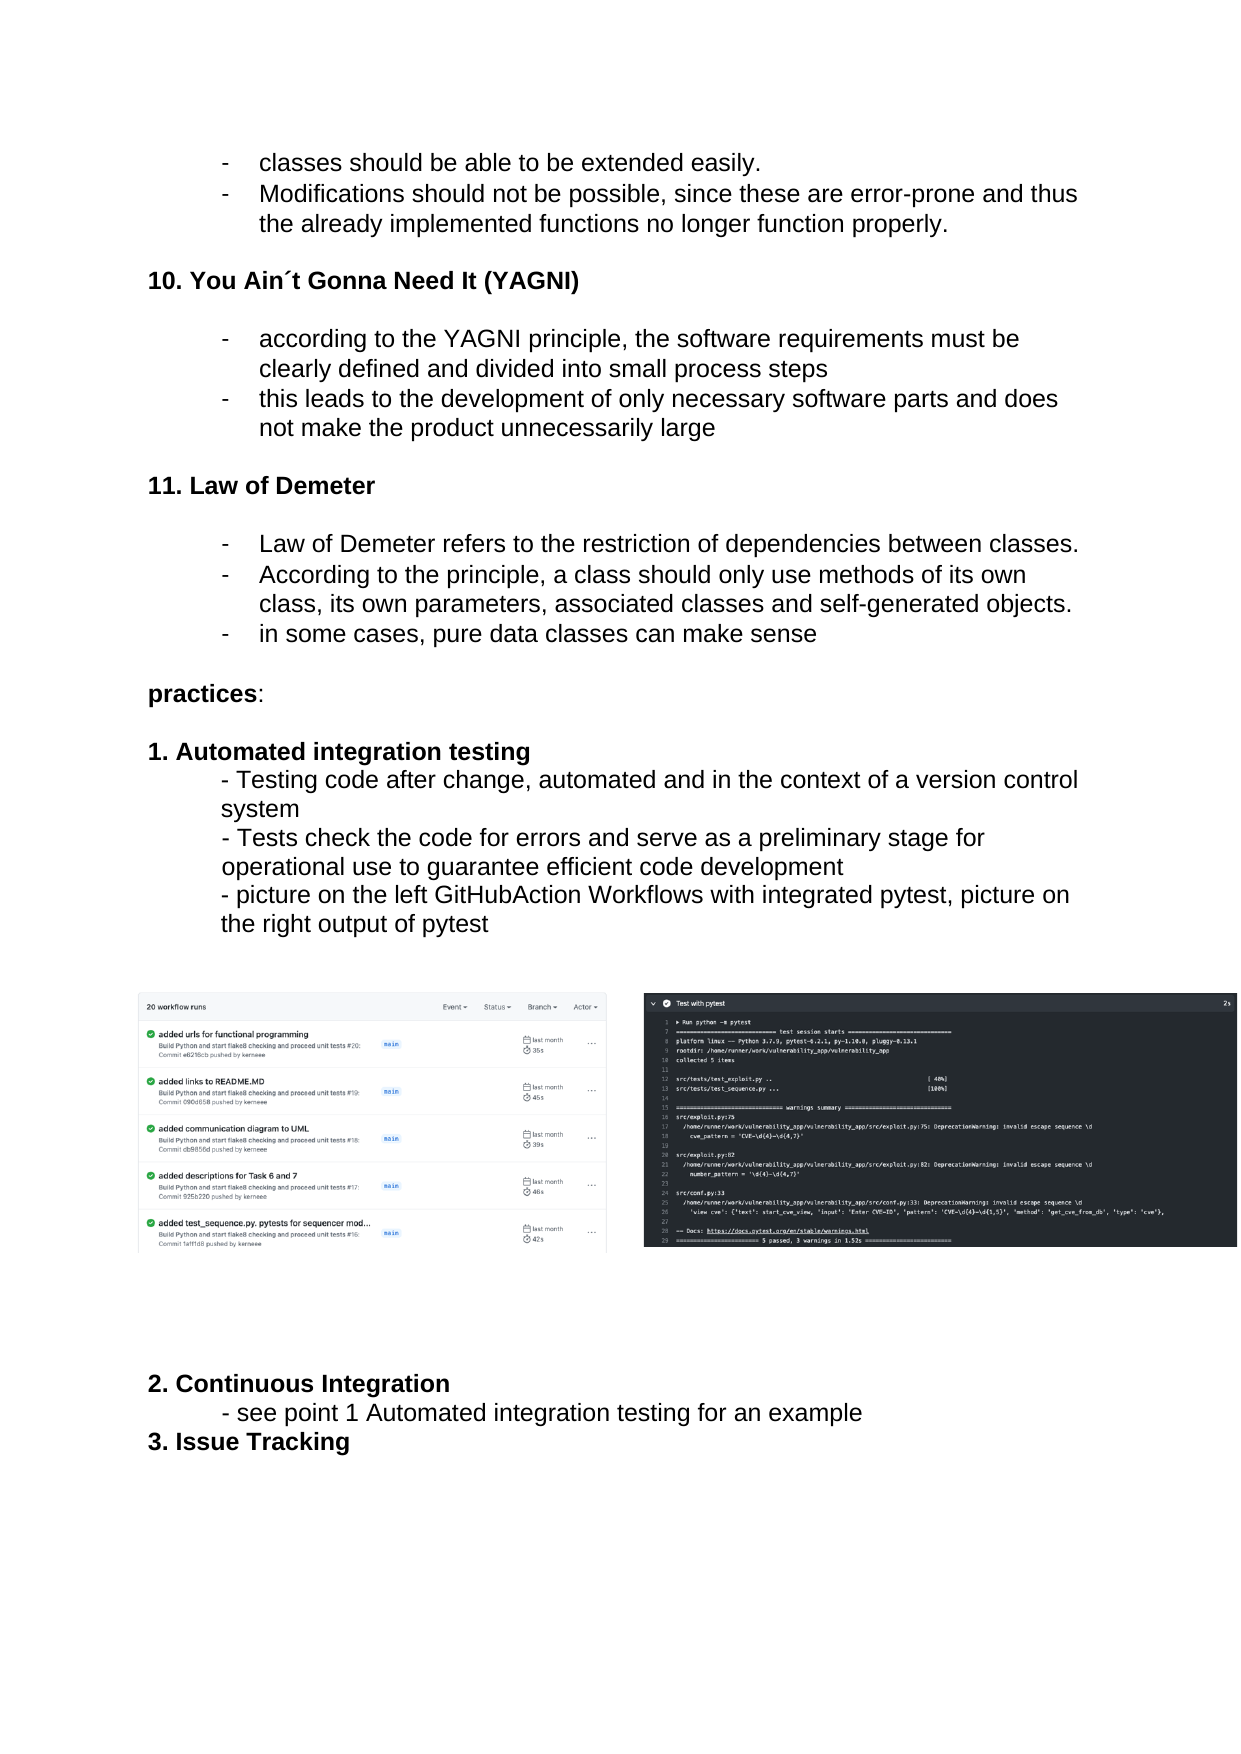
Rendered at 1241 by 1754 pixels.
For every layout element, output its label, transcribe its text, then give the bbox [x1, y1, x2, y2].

list According to the principle, a class should only use methods of its own class, its own parameters, associated classes and self-generated objects. [221, 559, 1093, 618]
text 11. Law of Demeter [148, 471, 1093, 500]
text 1. Automated integration testing [148, 737, 1093, 766]
picture [136, 988, 610, 1253]
text - Testing code after change, automated and in the context of a version control system [221, 766, 1093, 823]
text 10. You Ain´t Gonna Need It (YAGNI) [148, 266, 1093, 295]
list classes should be able to be extended easily. [221, 148, 1093, 178]
list this leads to the development of only necessary software parts and does not make the product unnecessarily large [221, 383, 1093, 442]
text practices: [148, 679, 1093, 708]
text 2. Continuous Integration [148, 1369, 1093, 1398]
list Law of Demeter refers to the restriction of dependencies between classes. [221, 528, 1093, 559]
list Modifications should not be possible, since these are error-prone and thus the already implemented functions no longer function properly. [221, 178, 1093, 237]
text - picture on the left GitHubAction Workflows with integrated pytest, picture on the right output of pytest [221, 881, 1093, 938]
list in some cases, pure data classes can make sense [221, 618, 1093, 649]
text 3. Issue Tracking [148, 1427, 1093, 1456]
text - Tests check the code for errors and serve as a preliminary stage for operational use to guarantee efficient code development [221, 823, 1093, 881]
list according to the YAGNI principle, the software requirements must be clearly defined and divided into small process steps [221, 324, 1093, 383]
text - see point 1 Automated integration testing for an example [148, 1398, 1093, 1427]
picture [644, 993, 1237, 1247]
